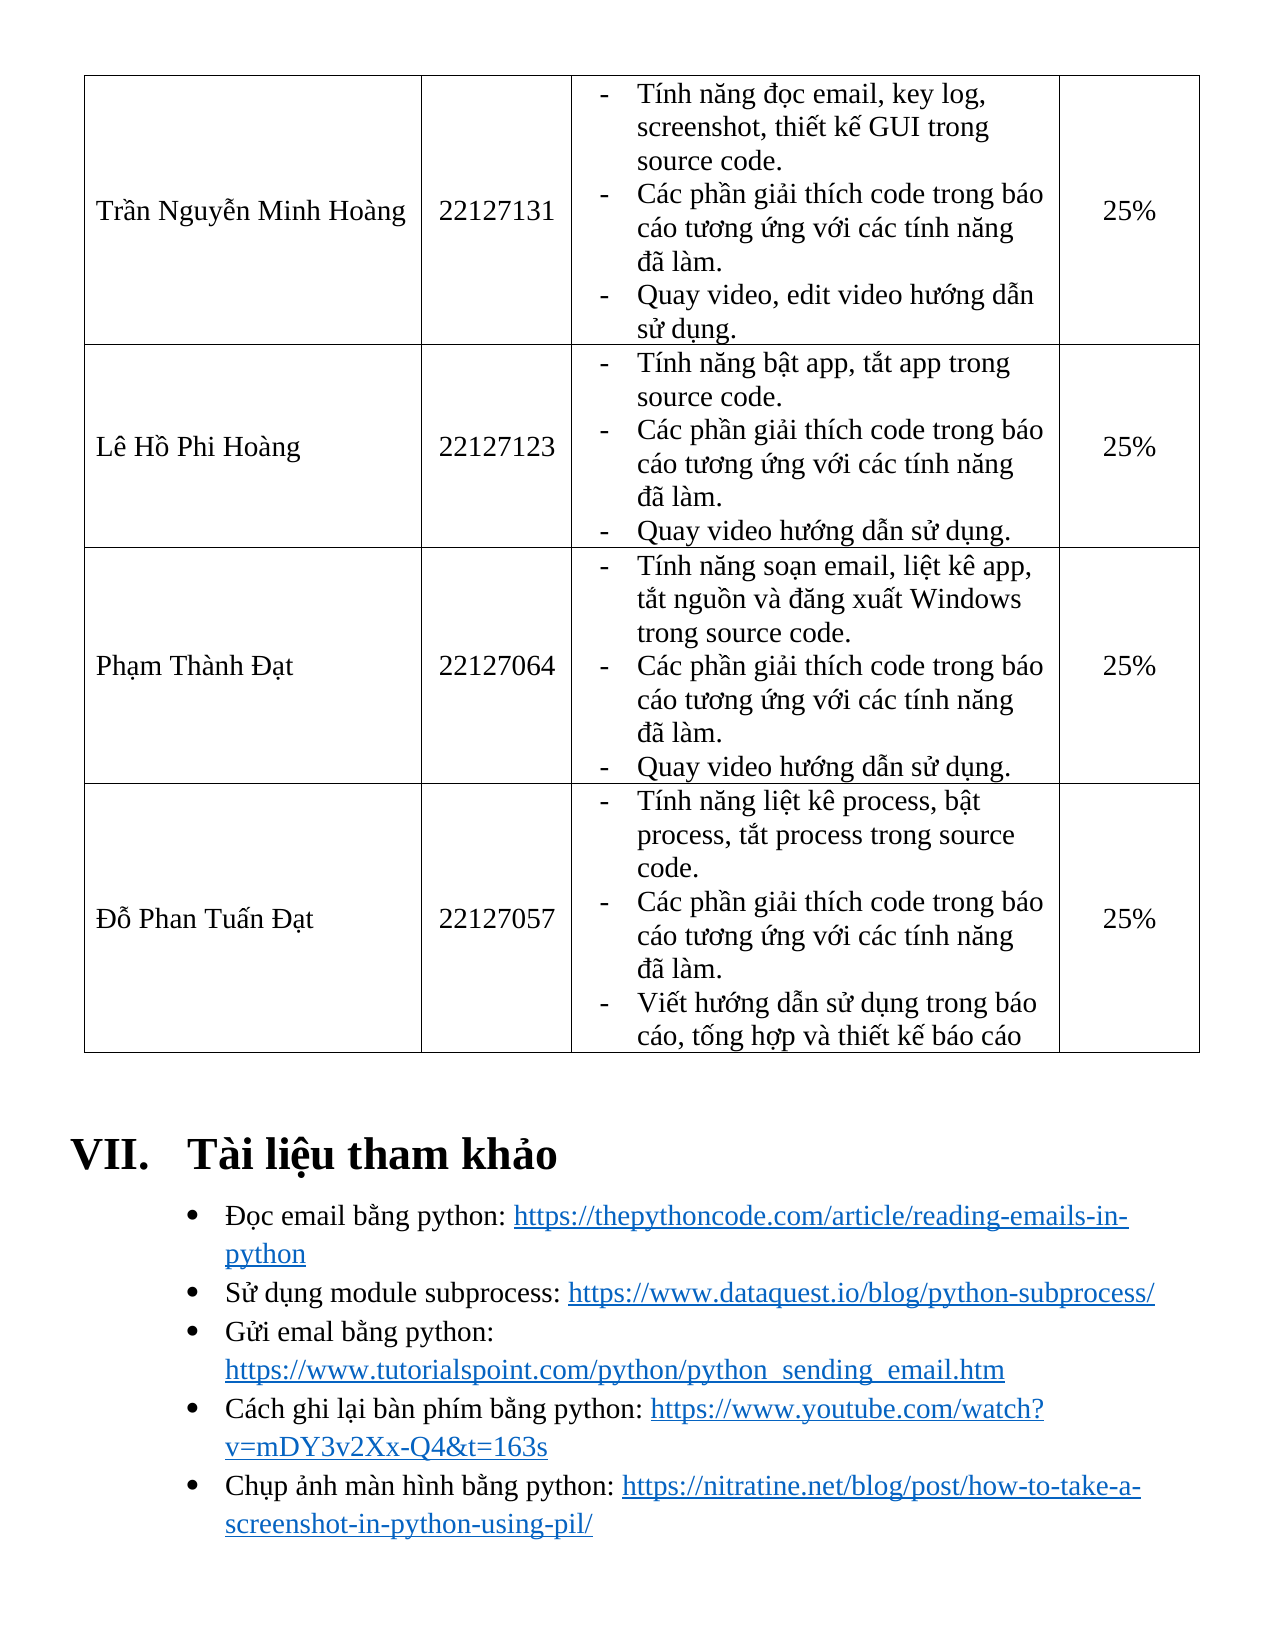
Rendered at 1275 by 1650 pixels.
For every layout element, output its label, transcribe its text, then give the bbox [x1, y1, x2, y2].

table_cell Lê Hồ Phi Hoàng [85, 345, 421, 547]
list Chụp ảnh màn hình bằng python: https://nitratine.net/blog/post/how-to-take-a-screenshot-in-python-using-pil/ [187, 1468, 1200, 1540]
list Gửi emal bằng python: https://www.tutorialspoint.com/python/python_sending_email.htm [187, 1314, 1200, 1386]
table_cell 25% [1060, 548, 1199, 782]
subtitle Tài liệu tham khảo [150, 1127, 1200, 1179]
table_cell 25% [1060, 784, 1199, 1052]
table_cell 22127057 [422, 784, 571, 1052]
table_cell 25% [1060, 76, 1199, 344]
list Cách ghi lại bàn phím bằng python: https://www.youtube.com/watch?v=mDY3v2Xx-Q4&t=163s [187, 1391, 1200, 1463]
table_cell Phạm Thành Đạt [85, 548, 421, 782]
table_cell 22127131 [422, 76, 571, 344]
table_cell Tính năng đọc email, key log, screenshot, thiết kế GUI trong source code. Các phần giải thích code trong báo cáo tương ứng với các tính năng đã làm. Quay video, edit video hướng dẫn sử dụng. [572, 76, 1059, 344]
table_cell 22127123 [422, 345, 571, 547]
list Sử dụng module subprocess: https://www.dataquest.io/blog/python-subprocess/ [187, 1275, 1200, 1309]
table_cell Đỗ Phan Tuấn Đạt [85, 784, 421, 1052]
table_cell 25% [1060, 345, 1199, 547]
table_cell 22127064 [422, 548, 571, 782]
table_cell Tính năng soạn email, liệt kê app, tắt nguồn và đăng xuất Windows trong source code. Các phần giải thích code trong báo cáo tương ứng với các tính năng đã làm. Quay video hướng dẫn sử dụng. [572, 548, 1059, 782]
table_cell Tính năng bật app, tắt app trong source code. Các phần giải thích code trong báo cáo tương ứng với các tính năng đã làm. Quay video hướng dẫn sử dụng. [572, 345, 1059, 547]
table_cell Tính năng liệt kê process, bật process, tắt process trong source code. Các phần giải thích code trong báo cáo tương ứng với các tính năng đã làm. Viết hướng dẫn sử dụng trong báo cáo, tống hợp và thiết kế báo cáo [572, 784, 1059, 1052]
list Đọc email bằng python: https://thepythoncode.com/article/reading-emails-in-python [187, 1198, 1200, 1270]
table_cell Trần Nguyễn Minh Hoàng [85, 76, 421, 344]
